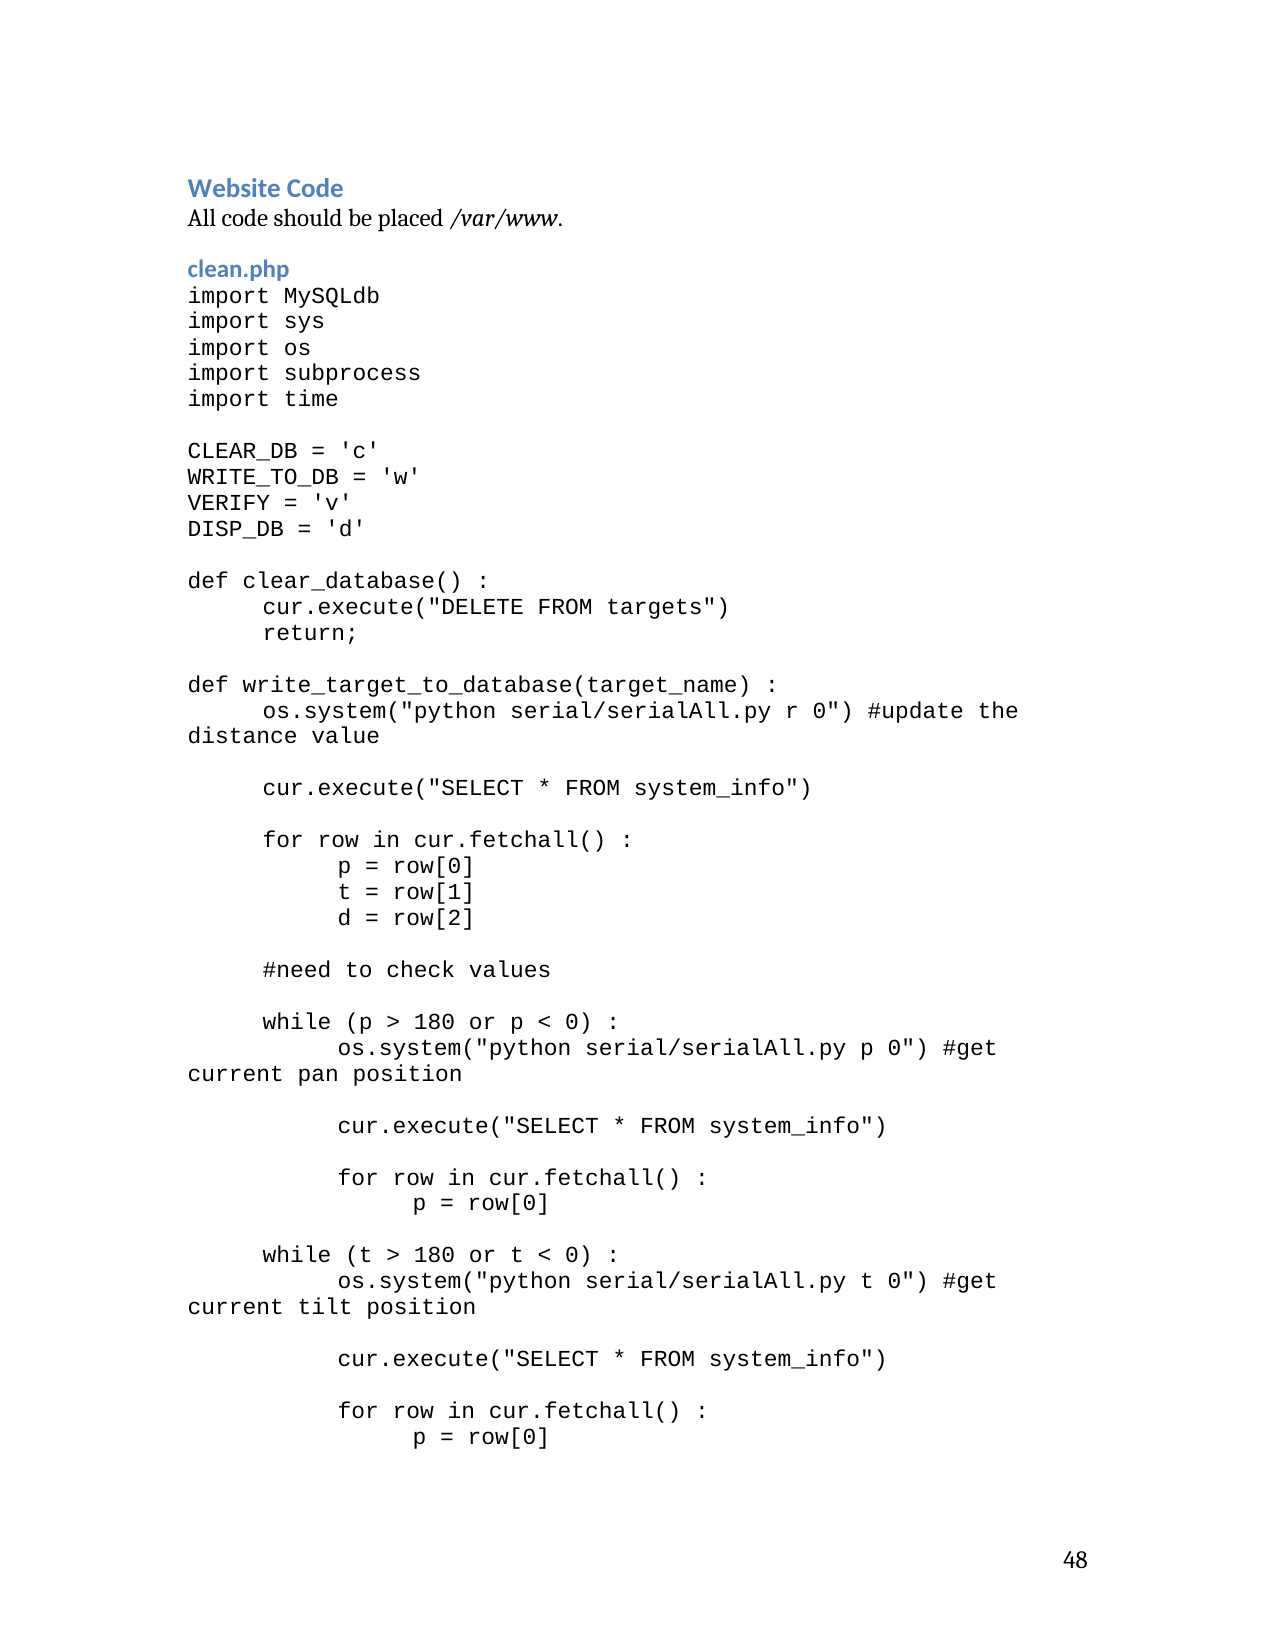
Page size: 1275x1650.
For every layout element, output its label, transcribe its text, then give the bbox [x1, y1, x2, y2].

text d = row[2] [187, 906, 1087, 932]
subtitle clean.php [187, 253, 1087, 284]
text while (p > 180 or p < 0) : [187, 1010, 1087, 1036]
text import os [187, 336, 1087, 362]
text import sys [187, 310, 1087, 336]
subtitle Website Code [187, 171, 1087, 204]
text for row in cur.fetchall() : [187, 829, 1087, 854]
text VERIFY = 'v' [187, 491, 1087, 517]
text for row in cur.fetchall() : [187, 1399, 1087, 1425]
text t = row[1] [187, 881, 1087, 906]
text p = row[0] [187, 854, 1087, 881]
text os.system("python serial/serialAll.py t 0") #get current tilt position [187, 1269, 1087, 1321]
text cur.execute("SELECT * FROM system_info") [187, 1114, 1087, 1140]
text os.system("python serial/serialAll.py p 0") #get current pan position [187, 1036, 1087, 1088]
text #need to check values [187, 958, 1087, 984]
text def write_target_to_database(target_name) : [187, 673, 1087, 699]
text p = row[0] [187, 1425, 1087, 1451]
text p = row[0] [187, 1192, 1087, 1218]
text WRITE_TO_DB = 'w' [187, 466, 1087, 491]
text All code should be placed /var/www. [187, 204, 1087, 233]
text cur.execute("DELETE FROM targets") [187, 595, 1087, 621]
text import subprocess [187, 362, 1087, 388]
text cur.execute("SELECT * FROM system_info") [187, 777, 1087, 803]
text CLEAR_DB = 'c' [187, 439, 1087, 466]
text import time [187, 388, 1087, 414]
text for row in cur.fetchall() : [187, 1166, 1087, 1192]
text cur.execute("SELECT * FROM system_info") [187, 1347, 1087, 1373]
text return; [187, 621, 1087, 647]
text DISP_DB = 'd' [187, 517, 1087, 543]
text def clear_database() : [187, 569, 1087, 595]
text import MySQLdb [187, 284, 1087, 310]
text while (t > 180 or t < 0) : [187, 1244, 1087, 1269]
text os.system("python serial/serialAll.py r 0") #update the distance value [187, 699, 1087, 751]
